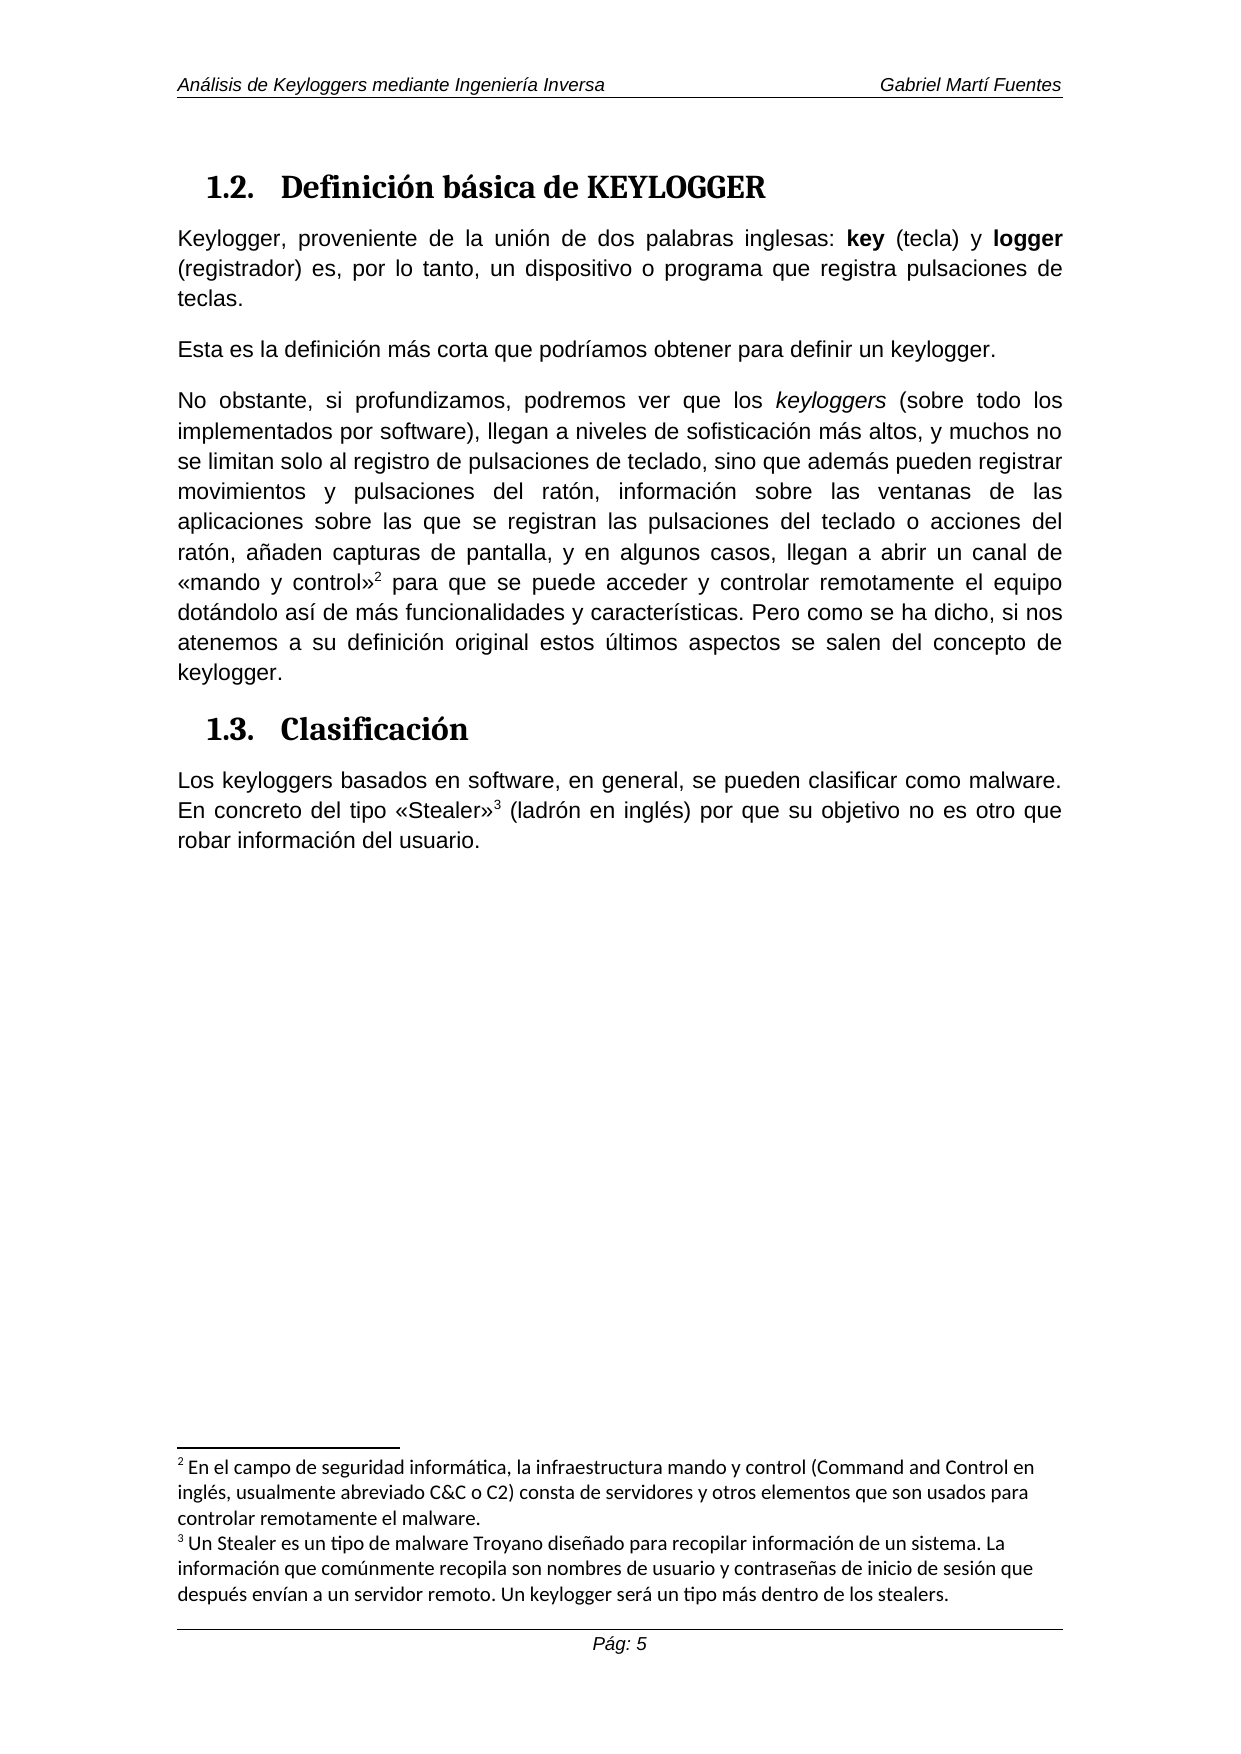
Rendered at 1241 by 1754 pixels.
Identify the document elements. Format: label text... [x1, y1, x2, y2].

text Los keyloggers basados en software, en general, se pueden clasificar como malware. En concreto del tipo «Stealer» (ladrón en inglés) por que su objetivo no es otro que robar información del usuario. [177, 767, 1063, 854]
text Keylogger, proveniente de la unión de dos palabras inglesas: key (tecla) y logger (registrador) es, por lo tanto, un dispositivo o programa que registra pulsaciones de teclas. [177, 225, 1063, 312]
subtitle Definición básica de KEYLOGGER [207, 168, 1063, 207]
text No obstante, si profundizamos, podremos ver que los keyloggers (sobre todo los implementados por software), llegan a niveles de sofisticación más altos, y muchos no se limitan solo al registro de pulsaciones de teclado, sino que además pueden registrar movimientos y pulsaciones del ratón, información sobre las ventanas de las aplicaciones sobre las que se registran las pulsaciones del teclado o acciones del ratón, añaden capturas de pantalla, y en algunos casos, llegan a abrir un canal de «mando y control» para que se puede acceder y controlar remotamente el equipo dotándolo así de más funcionalidades y características. Pero como se ha dicho, si nos atenemos a su definición original estos últimos aspectos se salen del concepto de keylogger. [177, 387, 1063, 686]
subtitle Clasificación [207, 710, 1063, 749]
text Esta es la definición más corta que podríamos obtener para definir un keylogger. [177, 336, 1063, 363]
